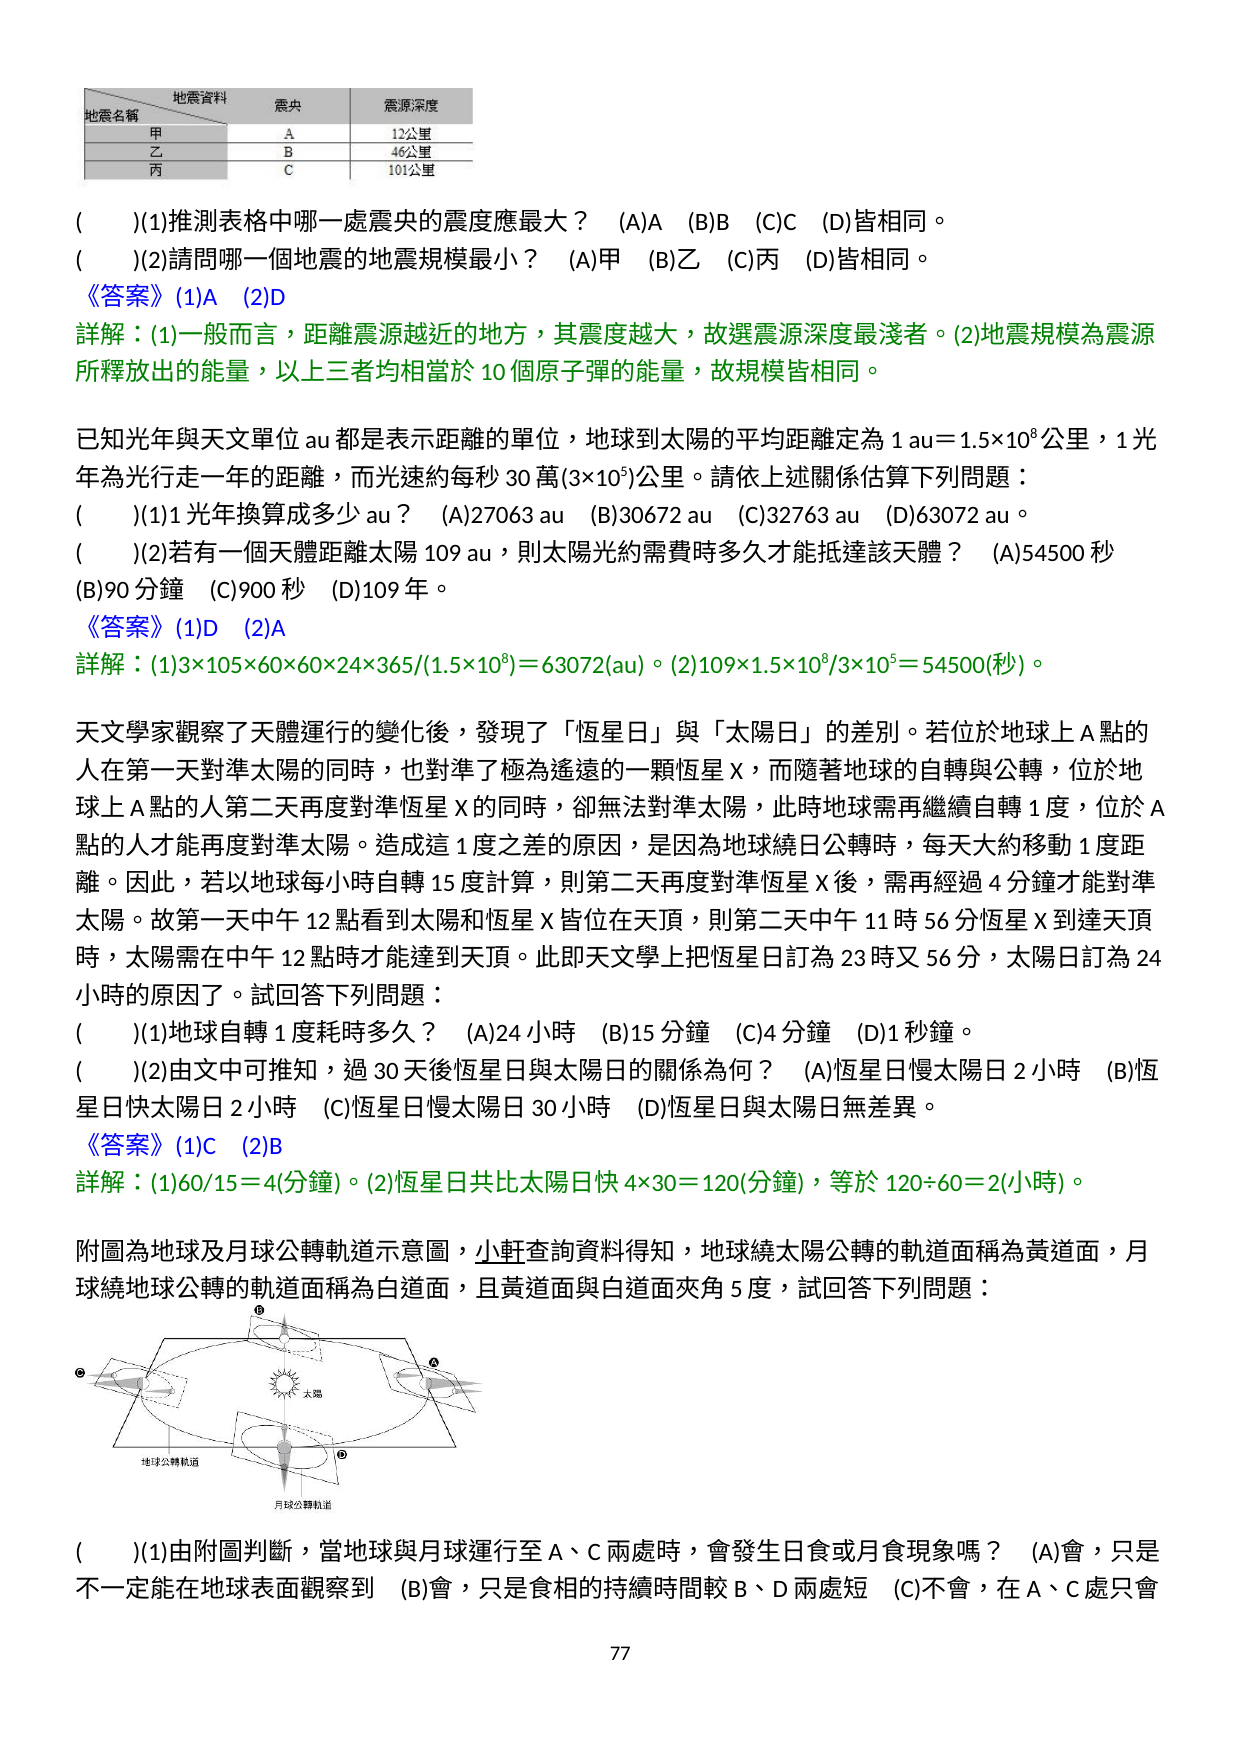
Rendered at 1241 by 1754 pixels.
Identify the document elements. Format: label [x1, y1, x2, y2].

picture [75, 1305, 483, 1514]
picture [75, 88, 483, 189]
